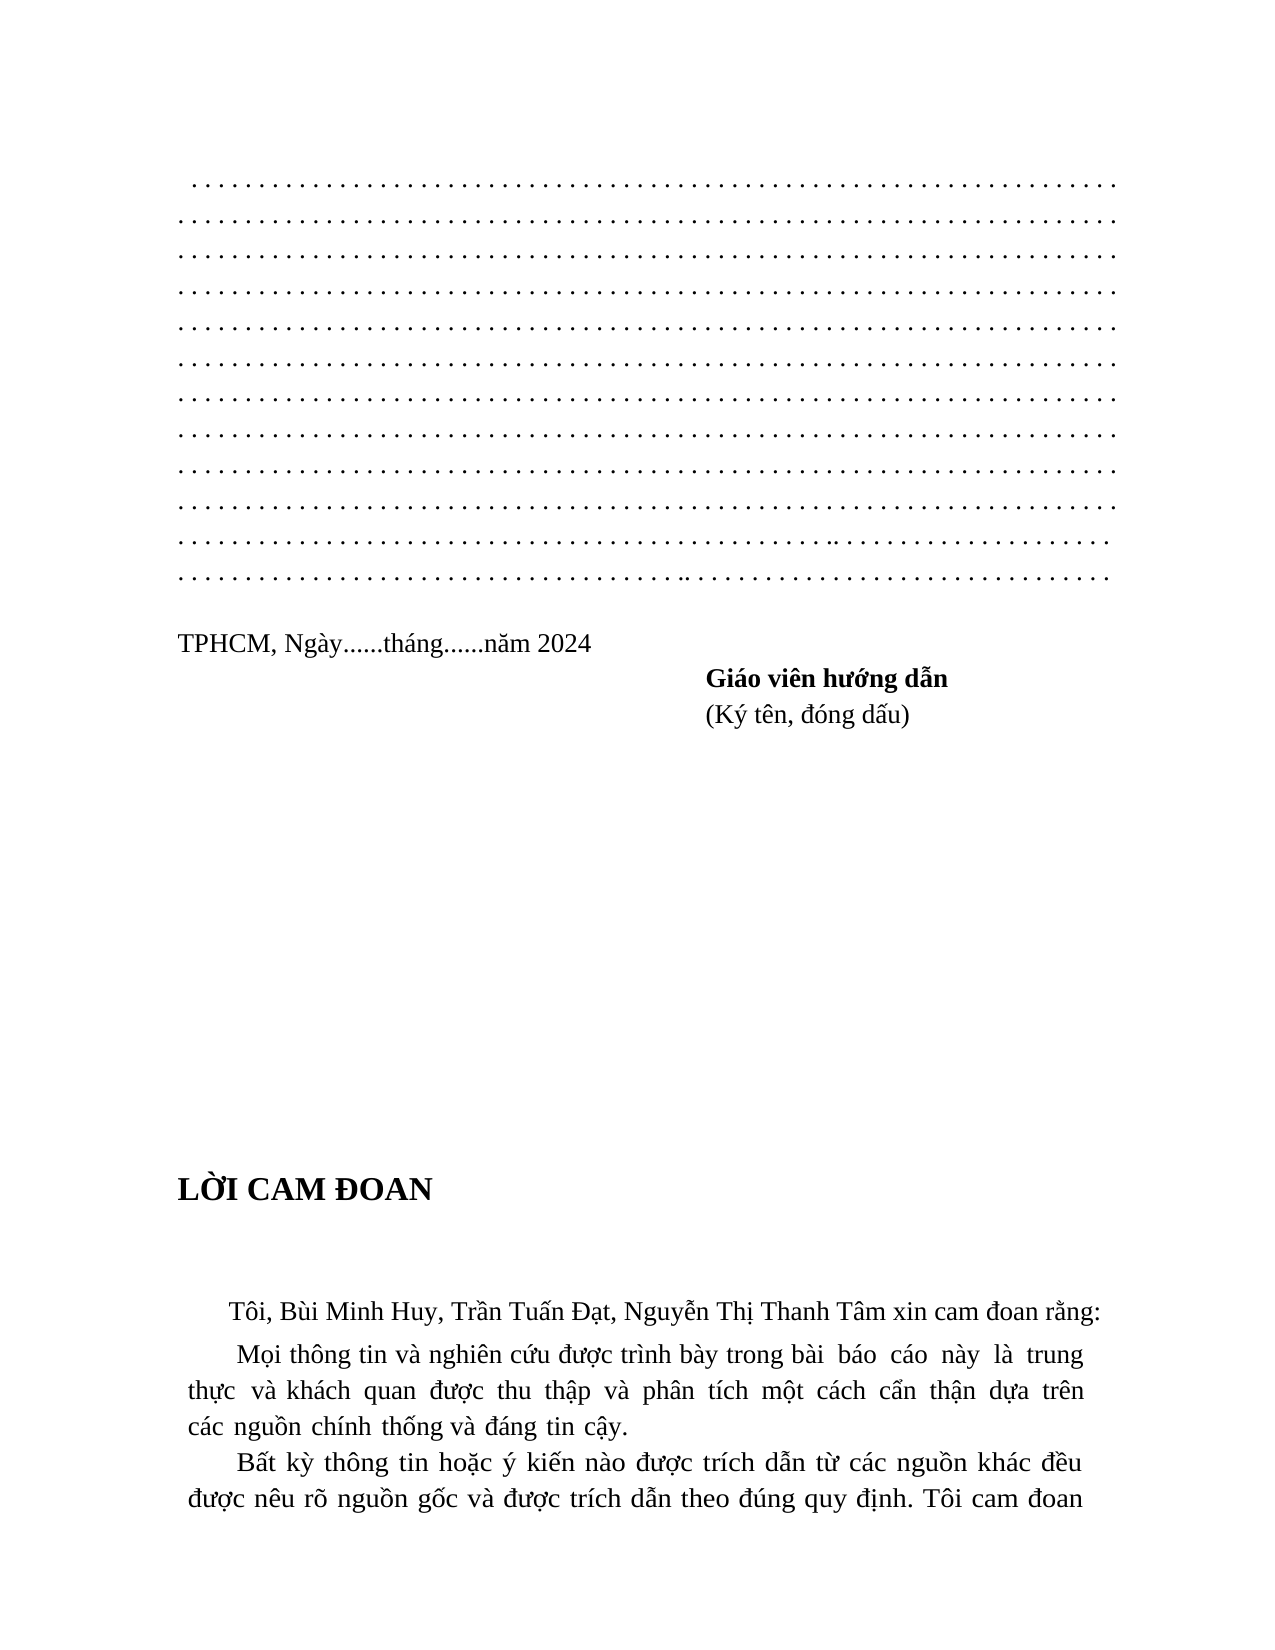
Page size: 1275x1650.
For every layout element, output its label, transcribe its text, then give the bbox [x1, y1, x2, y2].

text (Ký tên, đóng dấu) [177, 698, 1157, 729]
text Giáo viên hướng dẫn [177, 662, 1157, 693]
text . . . . . . . . . . . . . . . . . . . . . . . . . . . . . . . . . . . . . . . . . . . . . . . . . . . . . . . . . . . . . . . . . . . . . . [177, 198, 1157, 229]
text . . . . . . . . . . . . . . . . . . . . . . . . . . . . . . . . . . . . . . . . . . . . . . . . . . . . . . . . . . . . . . . . . . . . . . [177, 234, 1157, 265]
text Tôi, Bùi Minh Huy, Trần Tuấn Đạt, Nguyễn Thị Thanh Tâm xin cam đoan rằng: [177, 1296, 1157, 1327]
text . . . . . . . . . . . . . . . . . . . . . . . . . . . . . . . . . . . . . . . . . . . . . . . . .. . . . . . . . . . . . . . . . . . . . . [177, 519, 1157, 551]
text LỜI CAM ĐOAN [177, 1169, 1157, 1207]
text . . . . . . . . . . . . . . . . . . . . . . . . . . . . . . . . . . . . . . . . . . . . . . . . . . . . . . . . . . . . . . . . . . . . . . [177, 341, 1157, 372]
text . . . . . . . . . . . . . . . . . . . . . . . . . . . . . . . . . . . . . . . . . . . . . . . . . . . . . . . . . . . . . . . . . . . . . . [177, 377, 1157, 408]
text . . . . . . . . . . . . . . . . . . . . . . . . . . . . . . . . . . . . . . . . . . . . . . . . . . . . . . . . . . . . . . . . . . . . . . [177, 484, 1157, 515]
text . . . . . . . . . . . . . . . . . . . . . . . . . . . . . . . . . . . . . . . . . . . . . . . . . . . . . . . . . . . . . . . . . . . . . [177, 162, 1157, 193]
text . . . . . . . . . . . . . . . . . . . . . . . . . . . . . . . . . . . . . . . . . . . . . . . . . . . . . . . . . . . . . . . . . . . . . . [177, 412, 1157, 443]
text . . . . . . . . . . . . . . . . . . . . . . . . . . . . . . . . . . . . . . . . . . . . . . . . . . . . . . . . . . . . . . . . . . . . . . [177, 448, 1157, 479]
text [188, 1446, 1085, 1513]
text . . . . . . . . . . . . . . . . . . . . . . . . . . . . . . . . . . . . . . . . . . . . . . . . . . . . . . . . . . . . . . . . . . . . . . [177, 305, 1157, 336]
text Mọi thông tin và nghiên cứu được trình bày trong bài báo cáo này là trung thực và khách quan được thu thập và phân tích một cách cẩn thận dựa trên các nguồn chính thống và đáng tin cậy. [188, 1338, 1084, 1441]
text . . . . . . . . . . . . . . . . . . . . . . . . . . . . . . . . . . . . . . . . . . . . . . . . . . . . . . . . . . . . . . . . . . . . . . [177, 269, 1157, 301]
text . . . . . . . . . . . . . . . . . . . . . . . . . . . . . . . . . . . . . .. . . . . . . . . . . . . . . . . . . . . . . . . . . . . . . . [177, 555, 1157, 586]
text TPHCM, Ngày......tháng......năm 2024 [177, 627, 1157, 658]
